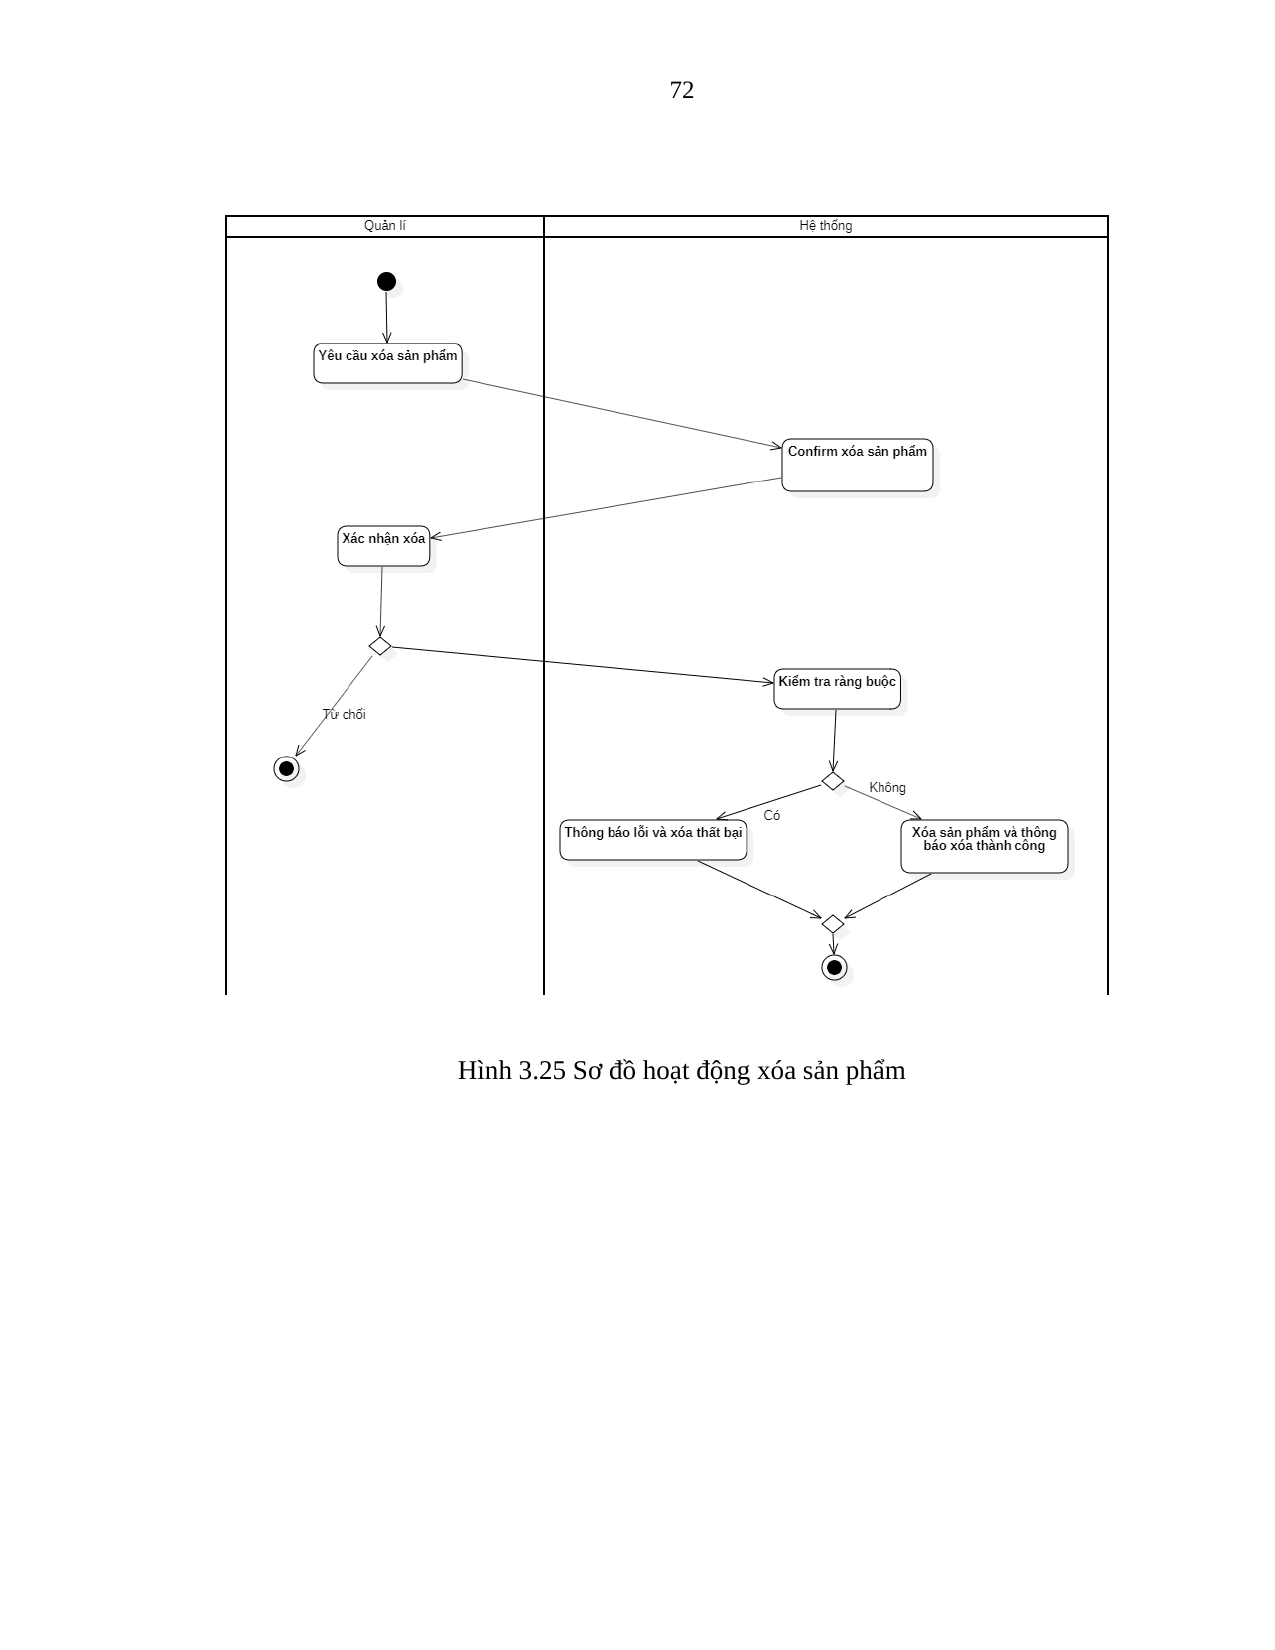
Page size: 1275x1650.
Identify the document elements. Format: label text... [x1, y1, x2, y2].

picture [217, 206, 1147, 1034]
